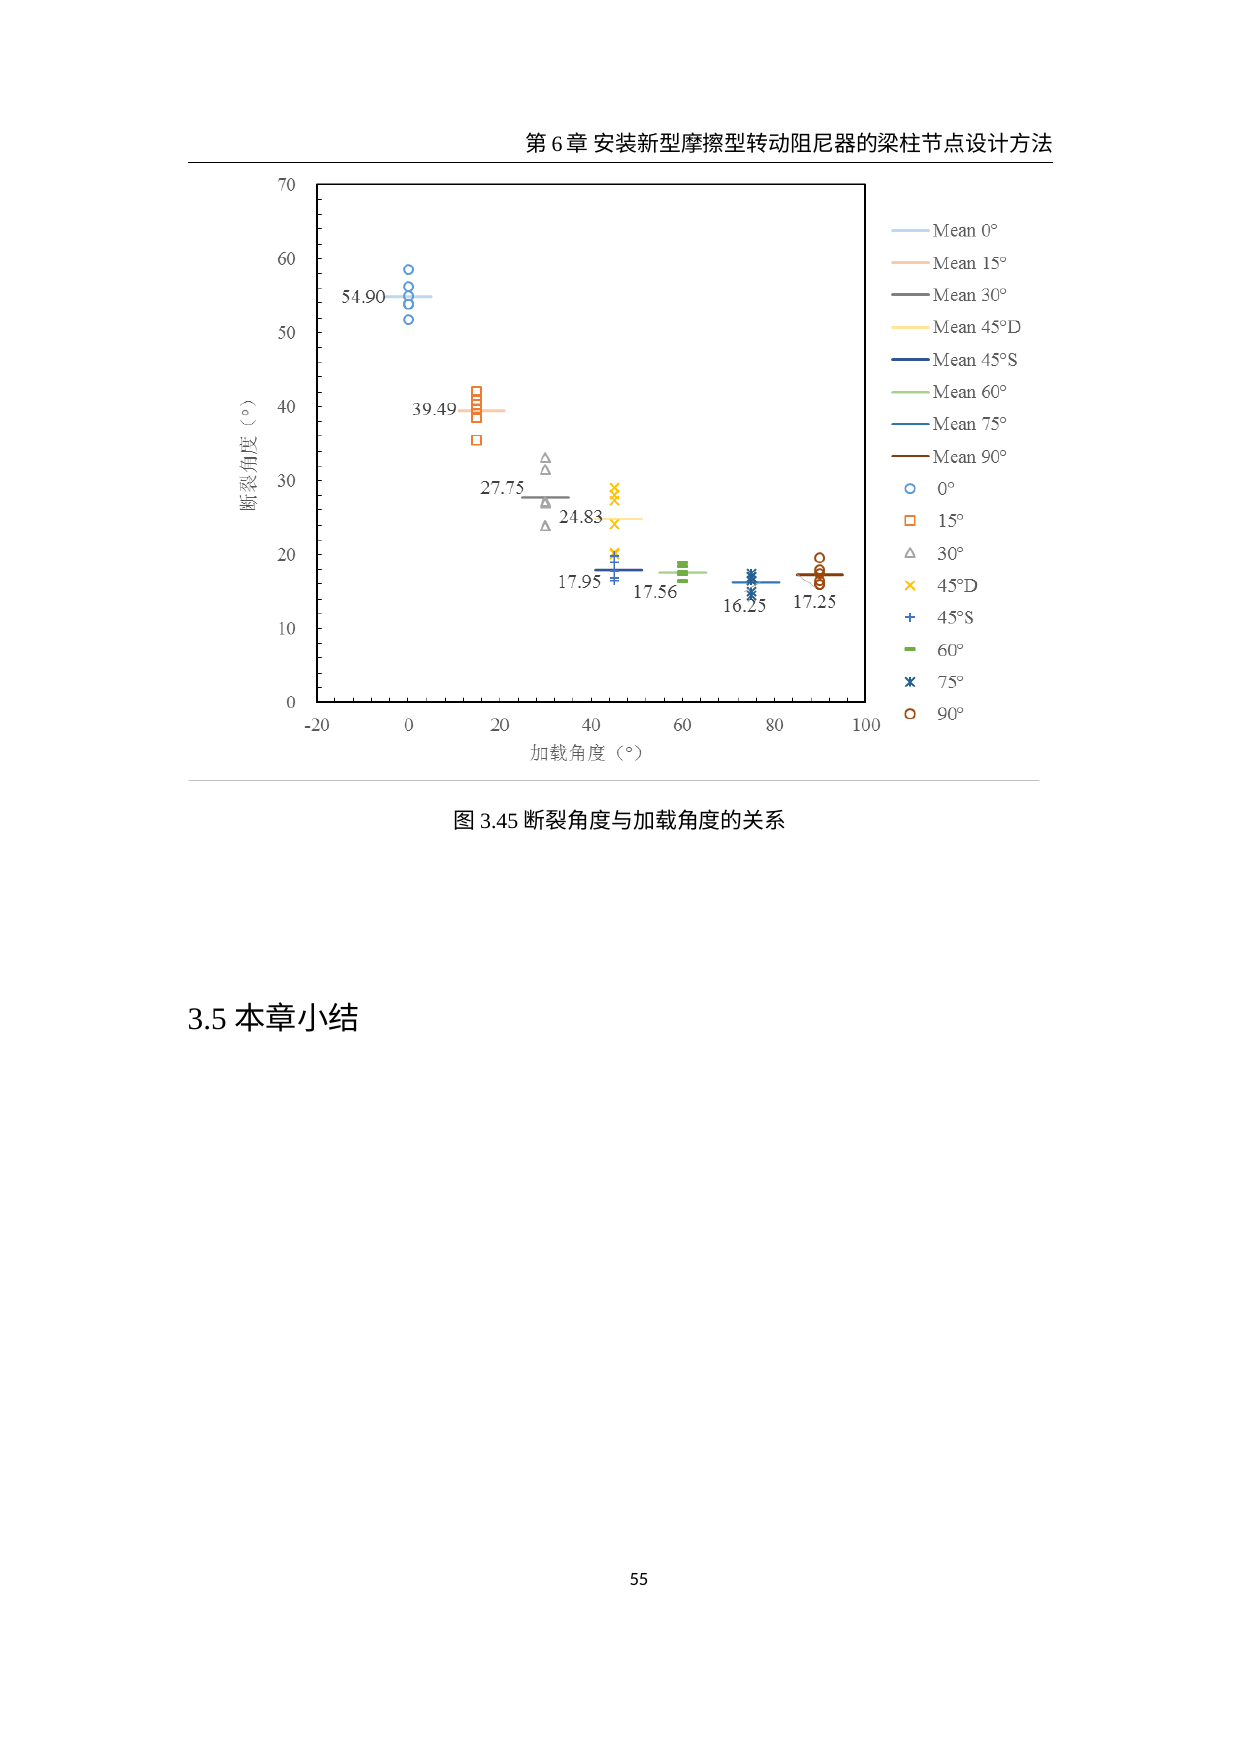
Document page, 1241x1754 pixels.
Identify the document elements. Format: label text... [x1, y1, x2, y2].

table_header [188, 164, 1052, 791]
subtitle 本章小结 [187, 993, 1053, 1038]
picture [188, 163, 1040, 781]
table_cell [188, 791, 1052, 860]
